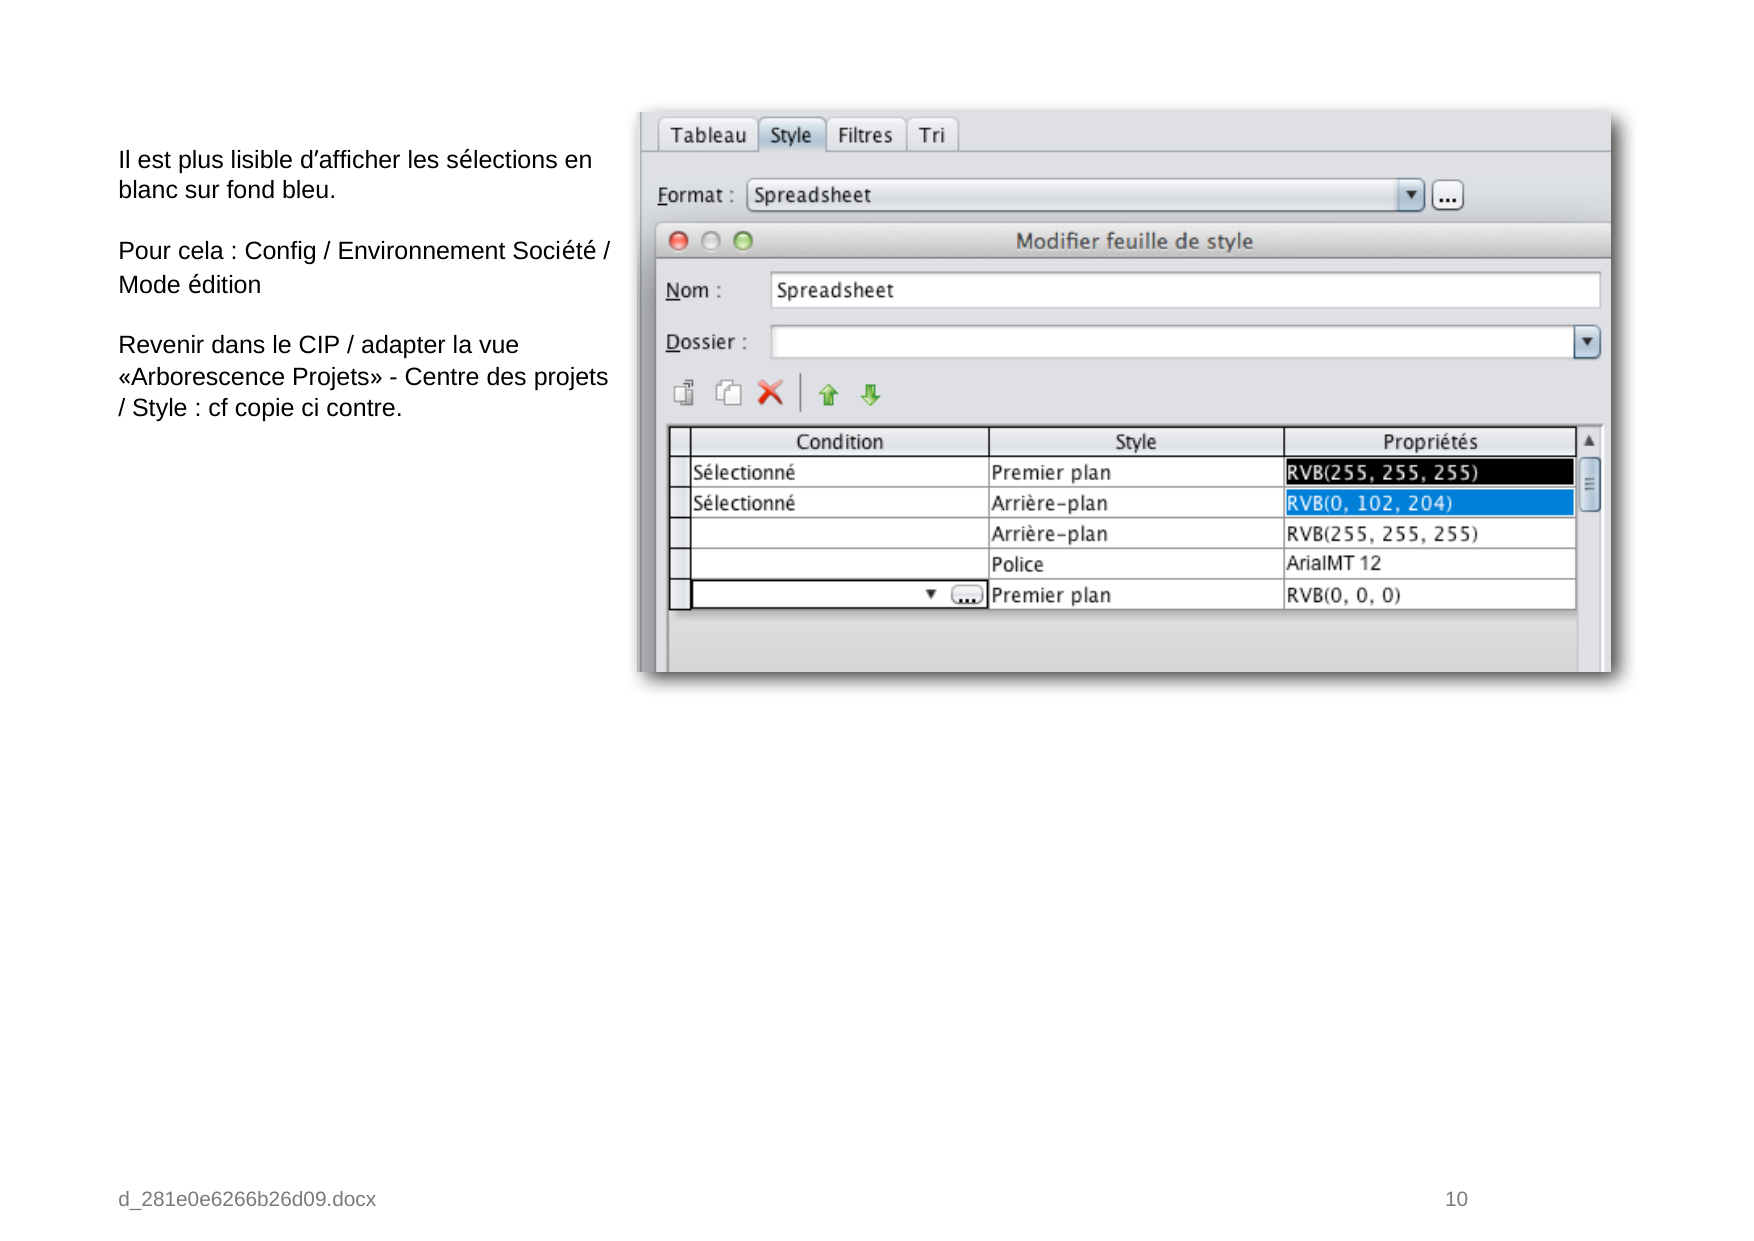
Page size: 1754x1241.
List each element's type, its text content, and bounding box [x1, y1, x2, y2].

text Il est plus lisible d’afficher les sélections en blanc sur fond bleu. [118, 141, 629, 204]
text Revenir dans le CIP / adapter la vue «Arborescence Projets» - Centre des projets / Style : cf copie ci contre. [118, 330, 629, 421]
text Pour cela : Config / Environnement Société / Mode édition [118, 233, 629, 301]
picture [637, 112, 1611, 672]
